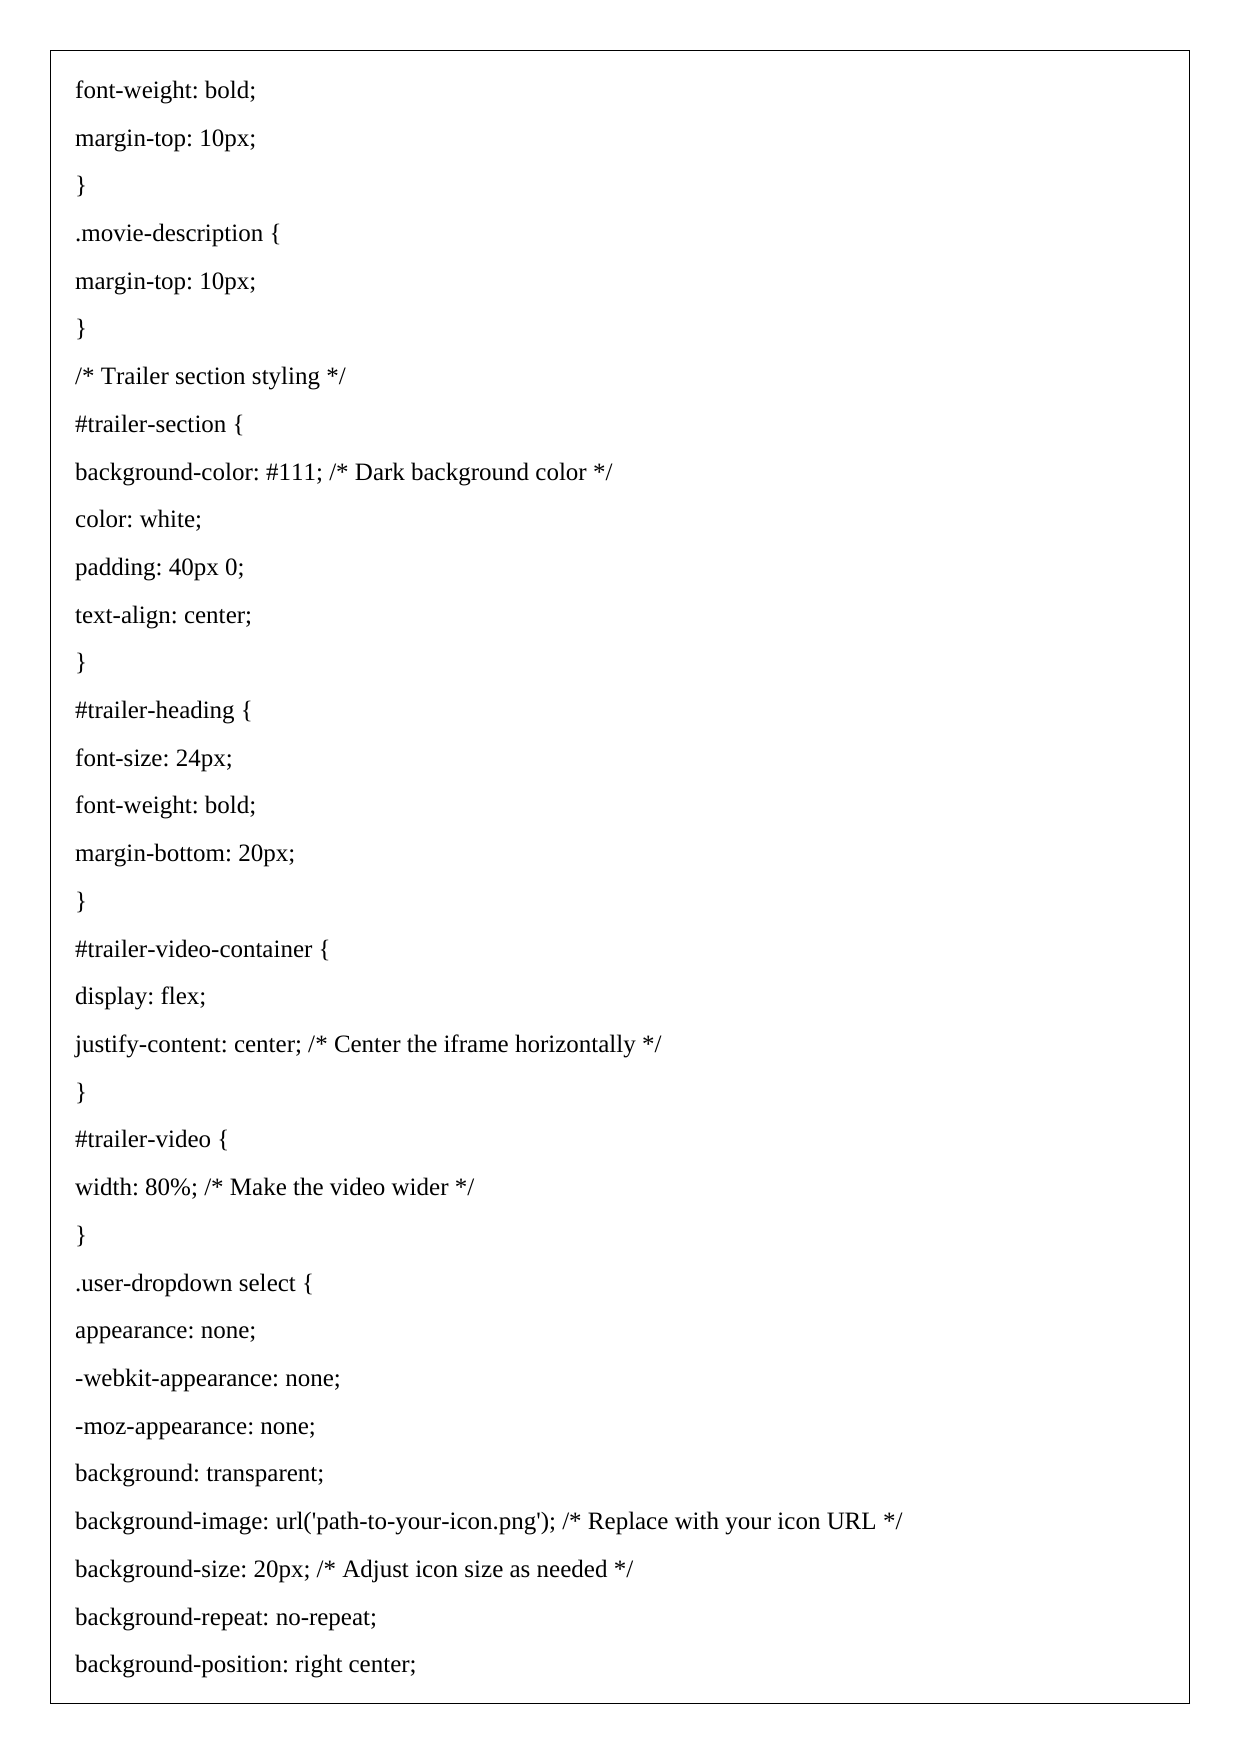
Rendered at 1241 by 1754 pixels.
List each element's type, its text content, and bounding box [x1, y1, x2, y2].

text margin-bottom: 20px; [75, 838, 1165, 867]
text #trailer-video-container { [75, 934, 1165, 962]
text padding: 40px 0; [75, 552, 1165, 581]
text display: flex; [75, 981, 1165, 1010]
text font-weight: bold; [75, 791, 1165, 819]
text color: white; [75, 504, 1165, 533]
text width: 80%; /* Make the video wider */ [75, 1172, 1165, 1201]
text margin-top: 10px; [75, 123, 1165, 151]
text margin-top: 10px; [75, 266, 1165, 294]
text background-size: 20px; /* Adjust icon size as needed */ [75, 1554, 1165, 1583]
text } [75, 170, 1165, 199]
text .user-dropdown select { [75, 1268, 1165, 1296]
text .movie-description { [75, 218, 1165, 247]
text } [75, 1077, 1165, 1106]
text font-weight: bold; [75, 75, 1165, 104]
text } [75, 886, 1165, 915]
text #trailer-section { [75, 409, 1165, 438]
text background-image: url('path-to-your-icon.png'); /* Replace with your icon URL */ [75, 1506, 1165, 1535]
text /* Trailer section styling */ [75, 361, 1165, 390]
text #trailer-video { [75, 1124, 1165, 1153]
text justify-content: center; /* Center the iframe horizontally */ [75, 1029, 1165, 1058]
text appearance: none; [75, 1315, 1165, 1344]
text } [75, 647, 1165, 676]
text } [75, 313, 1165, 342]
text background-color: #111; /* Dark background color */ [75, 457, 1165, 485]
text background-repeat: no-repeat; [75, 1602, 1165, 1630]
text -webkit-appearance: none; [75, 1363, 1165, 1392]
text background-position: right center; [75, 1649, 1165, 1678]
text #trailer-heading { [75, 695, 1165, 724]
text -moz-appearance: none; [75, 1411, 1165, 1439]
text background: transparent; [75, 1458, 1165, 1487]
text font-size: 24px; [75, 743, 1165, 772]
text text-align: center; [75, 600, 1165, 628]
text } [75, 1220, 1165, 1249]
